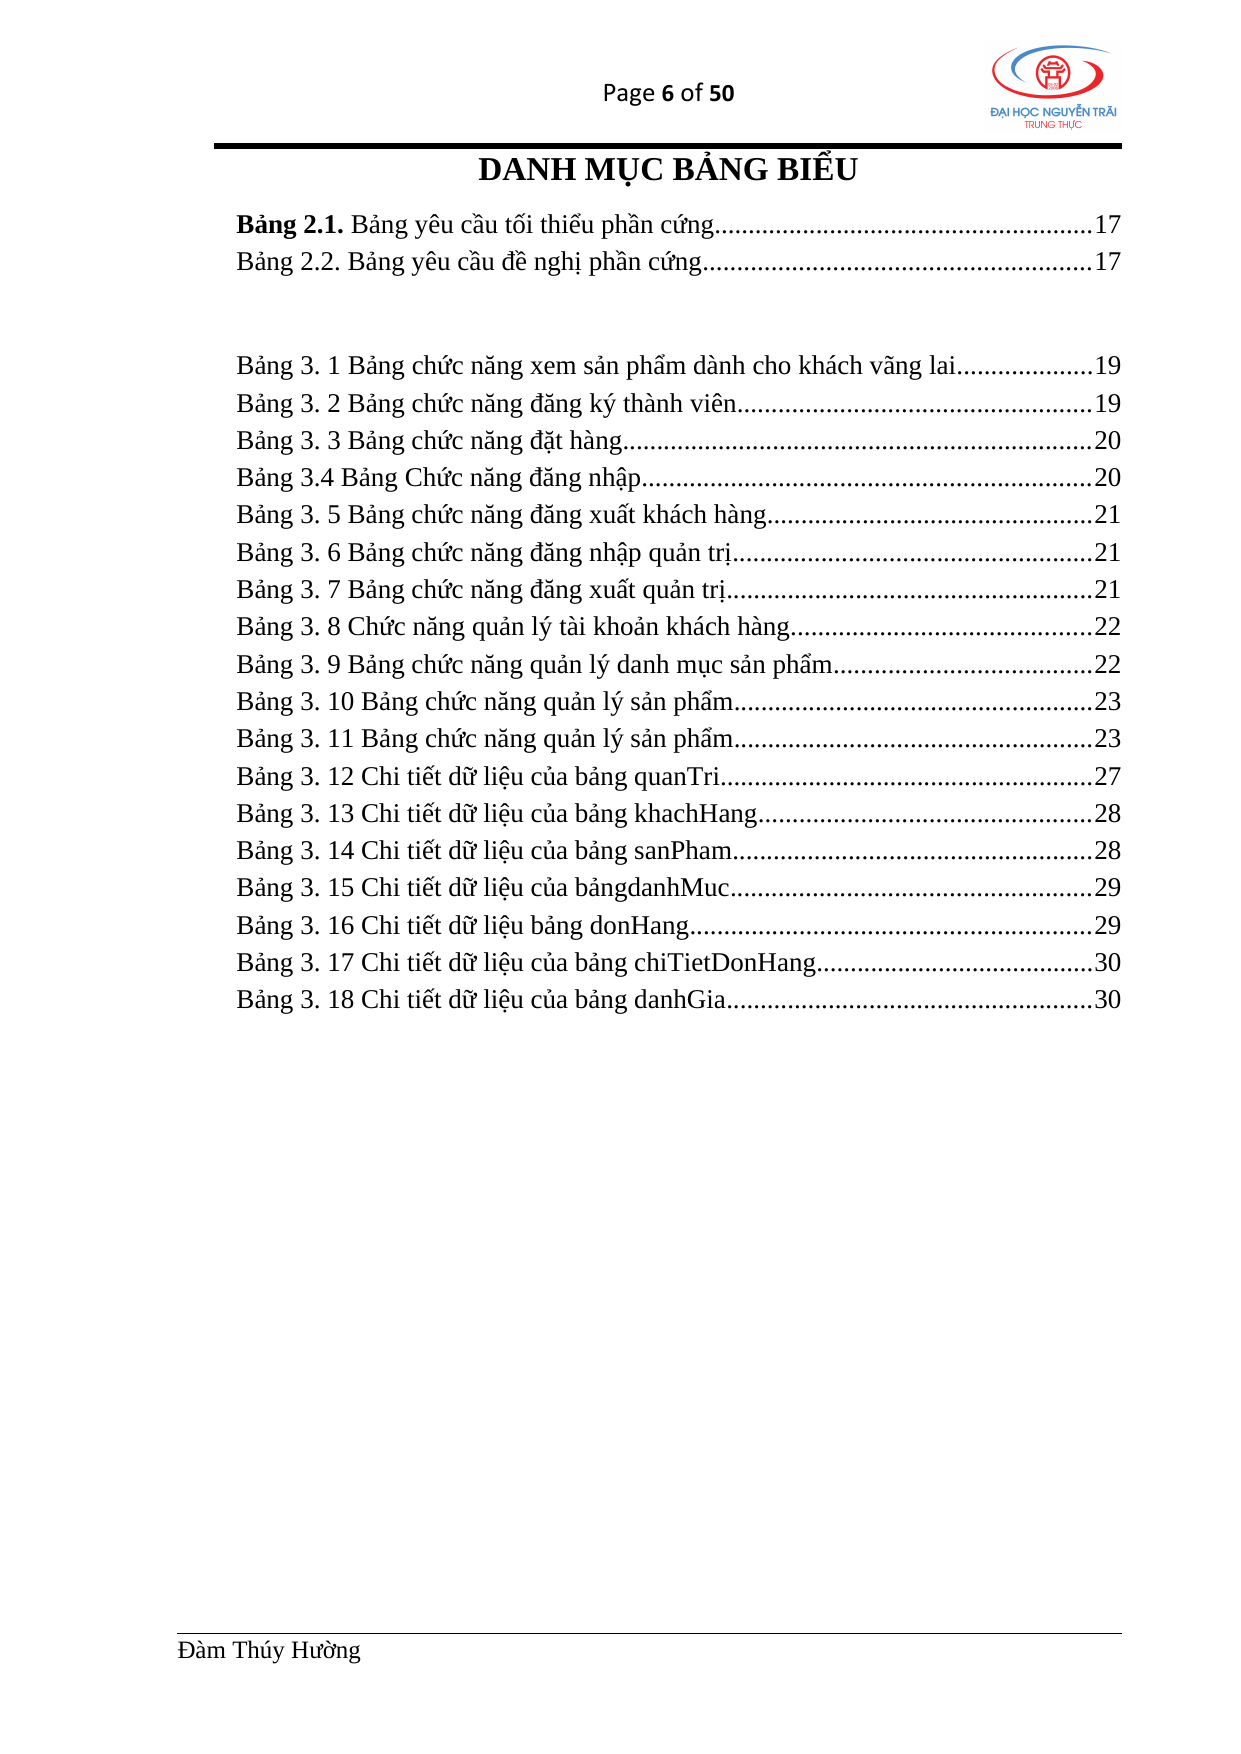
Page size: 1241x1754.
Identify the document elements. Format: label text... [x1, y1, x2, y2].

text Bảng 3. 13 Chi tiết dữ liệu của bảng khachHang 28 [177, 797, 1122, 828]
text Bảng 3. 7 Bảng chức năng đăng xuất quản trị 21 [177, 573, 1122, 604]
text Bảng 3. 15 Chi tiết dữ liệu của bảngdanhMuc 29 [177, 871, 1122, 903]
text Bảng 3. 12 Chi tiết dữ liệu của bảng quanTri 27 [177, 759, 1122, 791]
text Bảng 3. 6 Bảng chức năng đăng nhập quản trị 21 [177, 536, 1122, 567]
text Bảng 3. 9 Bảng chức năng quản lý danh mục sản phẩm 22 [177, 648, 1122, 679]
text Bảng 3. 3 Bảng chức năng đặt hàng 20 [177, 424, 1122, 455]
text Bảng 3. 14 Chi tiết dữ liệu của bảng sanPham 28 [177, 834, 1122, 865]
text Bảng 3. 8 Chức năng quản lý tài khoản khách hàng 22 [177, 610, 1122, 642]
picture [983, 41, 1123, 134]
text Bảng 3. 17 Chi tiết dữ liệu của bảng chiTietDonHang 30 [177, 946, 1122, 977]
subtitle DANH MỤC BẢNG BIỂU [215, 149, 1122, 188]
text Bảng 3. 11 Bảng chức năng quản lý sản phẩm 23 [177, 722, 1122, 753]
text Bảng 3. 16 Chi tiết dữ liệu bảng donHang 29 [177, 909, 1122, 940]
text Bảng 3. 2 Bảng chức năng đăng ký thành viên 19 [177, 387, 1122, 418]
text Bảng 2.2. Bảng yêu cầu đề nghị phần cứng 17 [177, 245, 1122, 276]
text Bảng 3. 5 Bảng chức năng đăng xuất khách hàng 21 [177, 498, 1122, 530]
text Bảng 3. 18 Chi tiết dữ liệu của bảng danhGia 30 [177, 983, 1122, 1014]
text Bảng 2.1. Bảng yêu cầu tối thiểu phần cứng 17 [177, 208, 1122, 239]
text Bảng 3. 10 Bảng chức năng quản lý sản phẩm 23 [177, 685, 1122, 716]
text Bảng 3.4 Bảng Chức năng đăng nhập 20 [177, 461, 1122, 492]
text Bảng 3. 1 Bảng chức năng xem sản phẩm dành cho khách vãng lai 19 [177, 349, 1122, 381]
